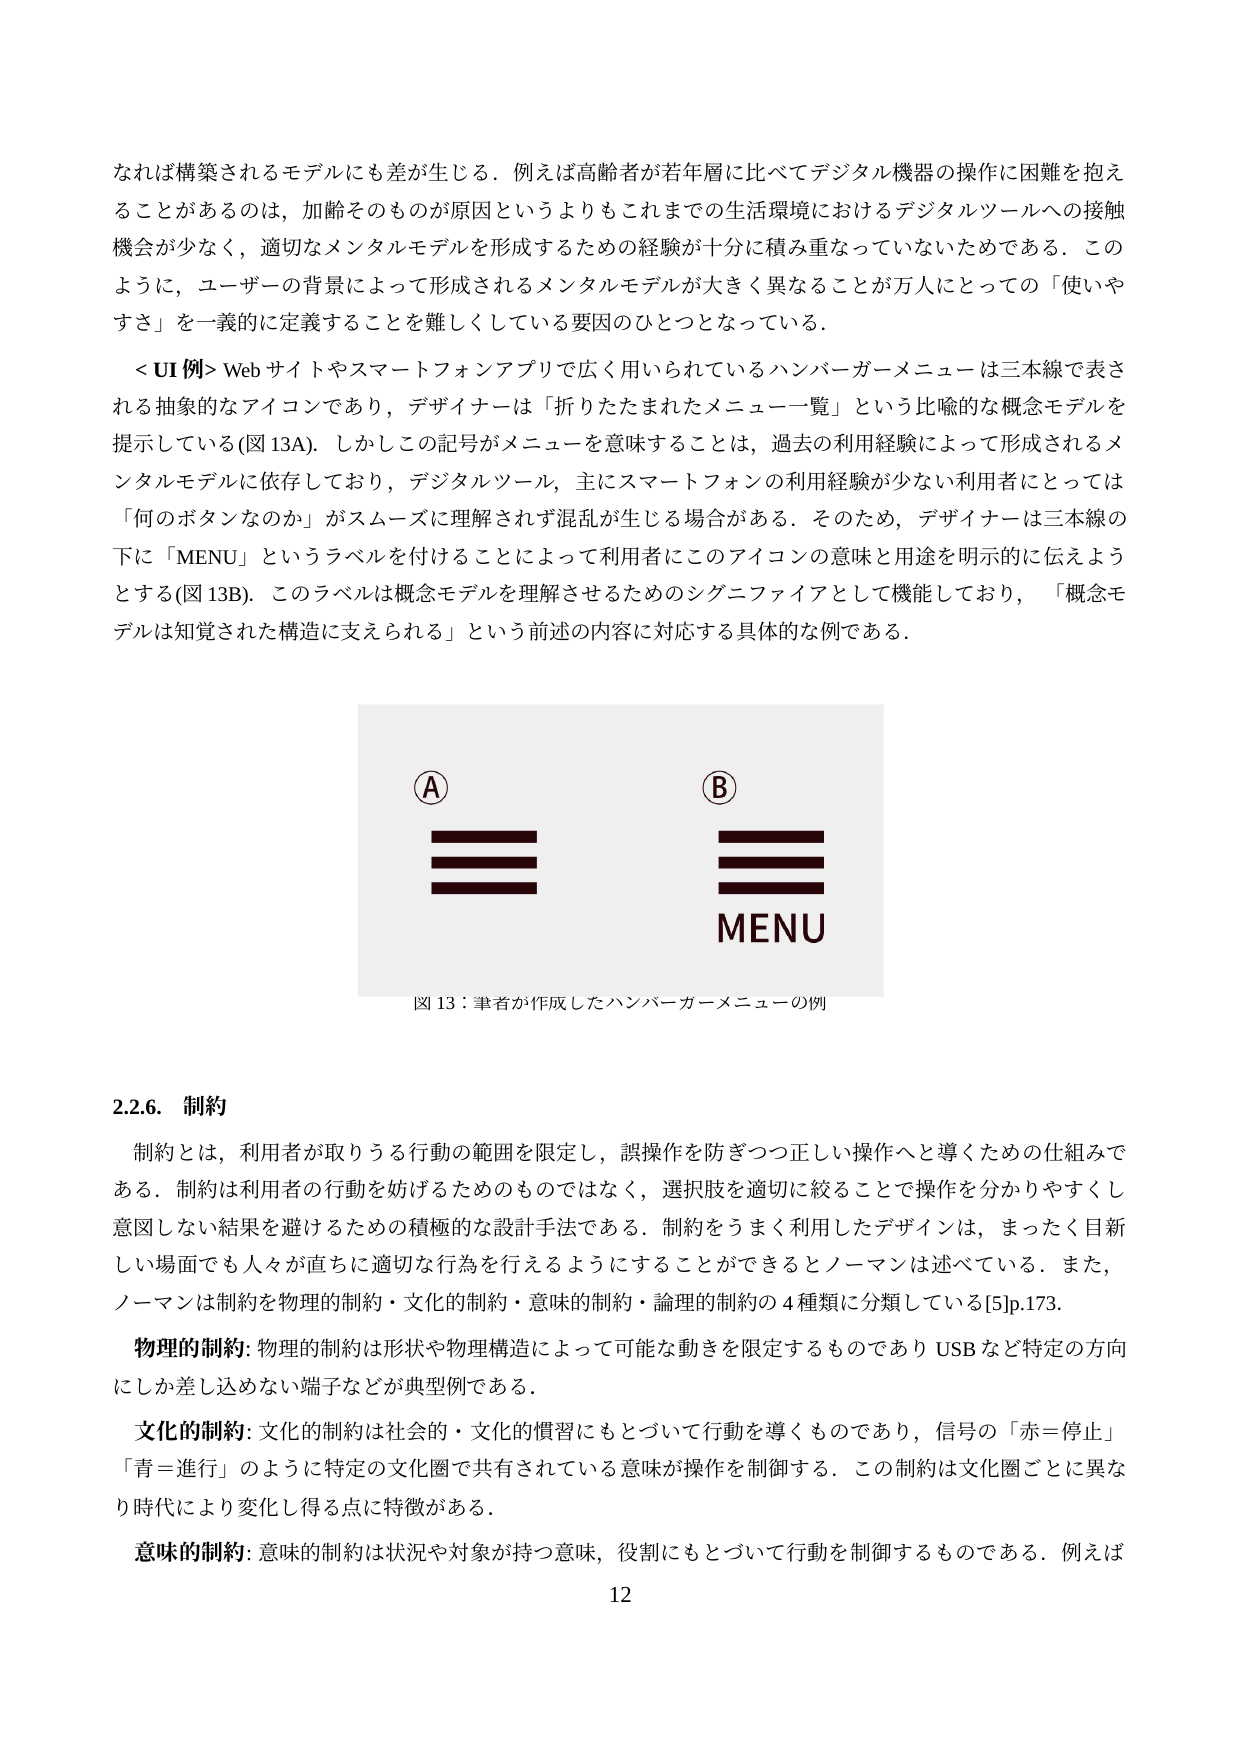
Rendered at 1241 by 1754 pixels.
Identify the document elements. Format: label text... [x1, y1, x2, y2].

text 物理的制約: 物理的制約は形状や物理構造によって可能な動きを限定するものでありUSBなど特定の方向にしか差し込めない端子などが典型例である． [112, 1328, 1128, 1403]
text < UI例> Webサイトやスマートフォンアプリで広く用いられているハンバーガーメニューは三本線で表される抽象的なアイコンであり，デザイナーは「折りたたまれたメニュー一覧」という比喩的な概念モデルを提示している(図13A)．しかしこの記号がメニューを意味することは，過去の利用経験によって形成されるメンタルモデルに依存しており，デジタルツール，主にスマートフォンの利用経験が少ない利用者にとっては「何のボタンなのか」がスムーズに理解されず混乱が生じる場合がある．そのため，デザイナーは三本線の下に「MENU」というラベルを付けることによって利用者にこのアイコンの意味と用途を明示的に伝えようとする(図13B)．このラベルは概念モデルを理解させるためのシグニファイアとして機能しており， 「概念モデルは知覚された構造に支えられる」という前述の内容に対応する具体的な例である． [112, 349, 1128, 649]
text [112, 153, 1128, 341]
text 文化的制約: 文化的制約は社会的・文化的慣習にもとづいて行動を導くものであり，信号の「赤＝停止」「青＝進行」のように特定の文化圏で共有されている意味が操作を制御する．この制約は文化圏ごとに異なり時代により変化し得る点に特徴がある． [112, 1411, 1128, 1524]
text 制約とは，利用者が取りうる行動の範囲を限定し，誤操作を防ぎつつ正しい操作へと導くための仕組みである．制約は利用者の行動を妨げるためのものではなく，選択肢を適切に絞ることで操作を分かりやすくし意図しない結果を避けるための積極的な設計手法である．制約をうまく利用したデザインは，まったく目新しい場面でも人々が直ちに適切な行為を行えるようにすることができるとノーマンは述べている．また，ノーマンは制約を物理的制約・文化的制約・意味的制約・論理的制約の4種類に分類している[5]p.173． [112, 1132, 1128, 1320]
picture [357, 704, 884, 997]
text 2.2.6. 制約 [112, 1086, 1128, 1124]
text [112, 1532, 1128, 1570]
